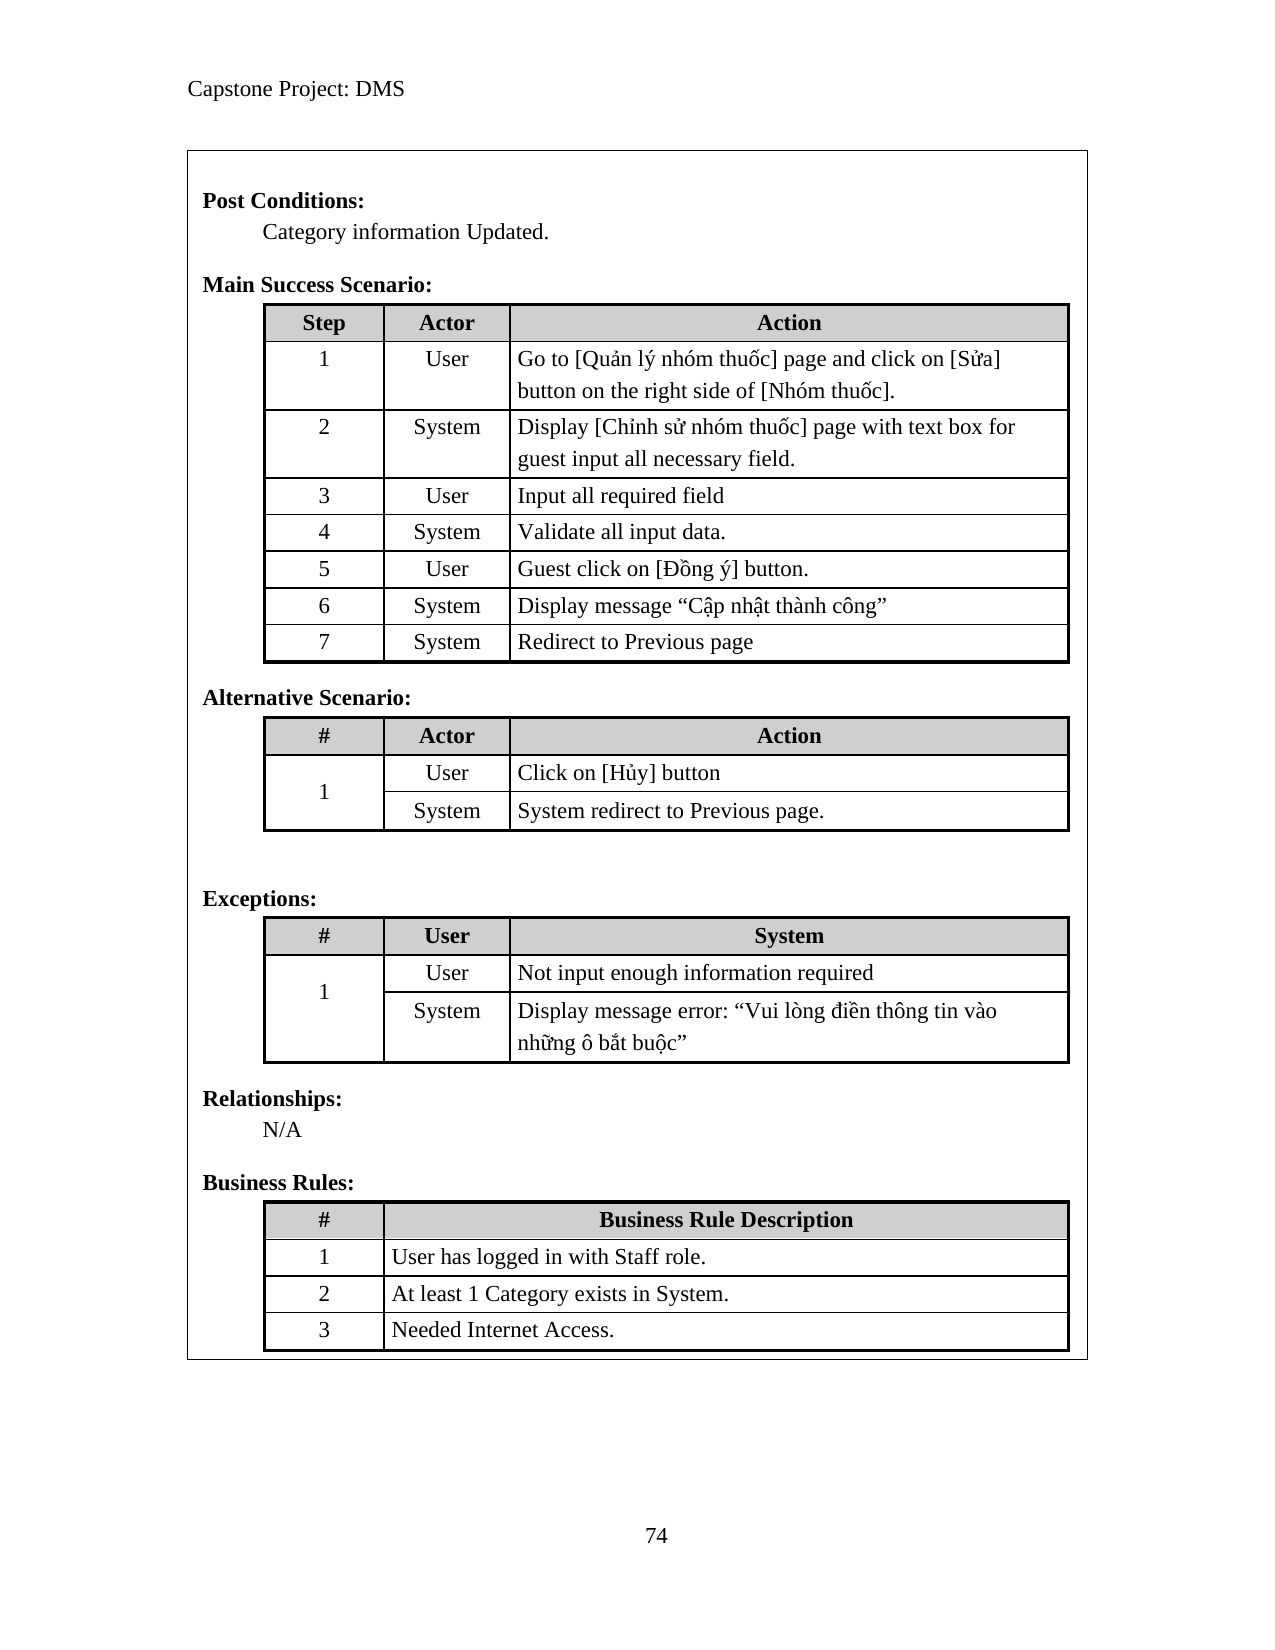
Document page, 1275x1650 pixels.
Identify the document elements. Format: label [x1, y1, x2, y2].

table_cell [188, 151, 1087, 1359]
